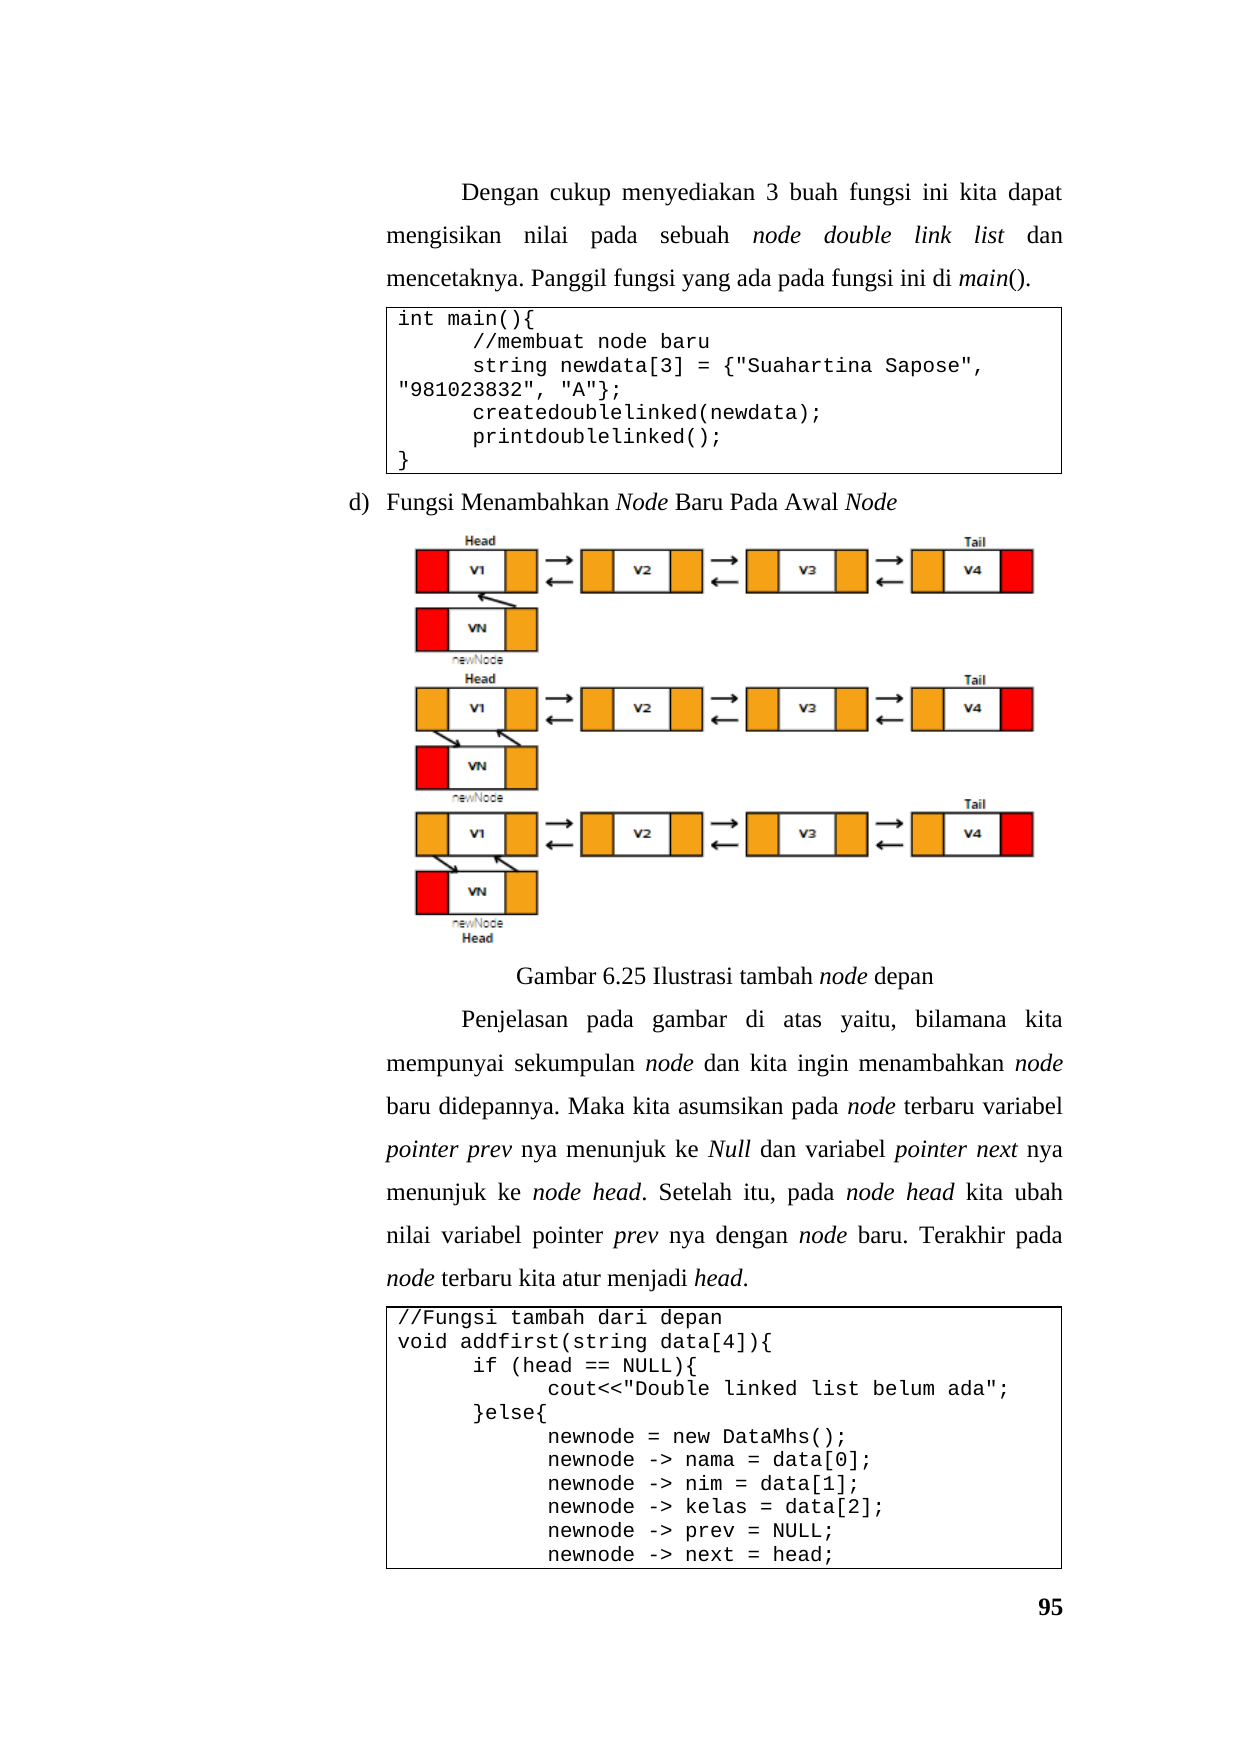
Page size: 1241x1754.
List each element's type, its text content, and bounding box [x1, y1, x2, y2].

list Fungsi Menambahkan Node Baru Pada Awal Node [349, 487, 1063, 515]
subtitle Ilustrasi tambah node depan [386, 961, 1063, 990]
table_header int main(){ //membuat node baru string newdata[3] = {"Suahartina Sapose", "981023832", "A"}; createdoublelinked(newdata); printdoublelinked(); } [387, 308, 1061, 473]
list Penjelasan pada gambar di atas yaitu, bilamana kita mempunyai sekumpulan node dan kita ingin menambahkan node baru didepannya. Maka kita asumsikan pada node terbaru variabel pointer prev nya menunjuk ke Null dan variabel pointer next nya menunjuk ke node head. Setelah itu, pada node head kita ubah nilai variabel pointer prev nya dengan node baru. Terakhir pada node terbaru kita atur menjadi head. [386, 1004, 1063, 1292]
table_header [387, 1308, 1061, 1567]
picture [406, 529, 1044, 947]
list Dengan cukup menyediakan 3 buah fungsi ini kita dapat mengisikan nilai pada sebuah node double link list dan mencetaknya. Panggil fungsi yang ada pada fungsi ini di main(). [386, 177, 1063, 292]
